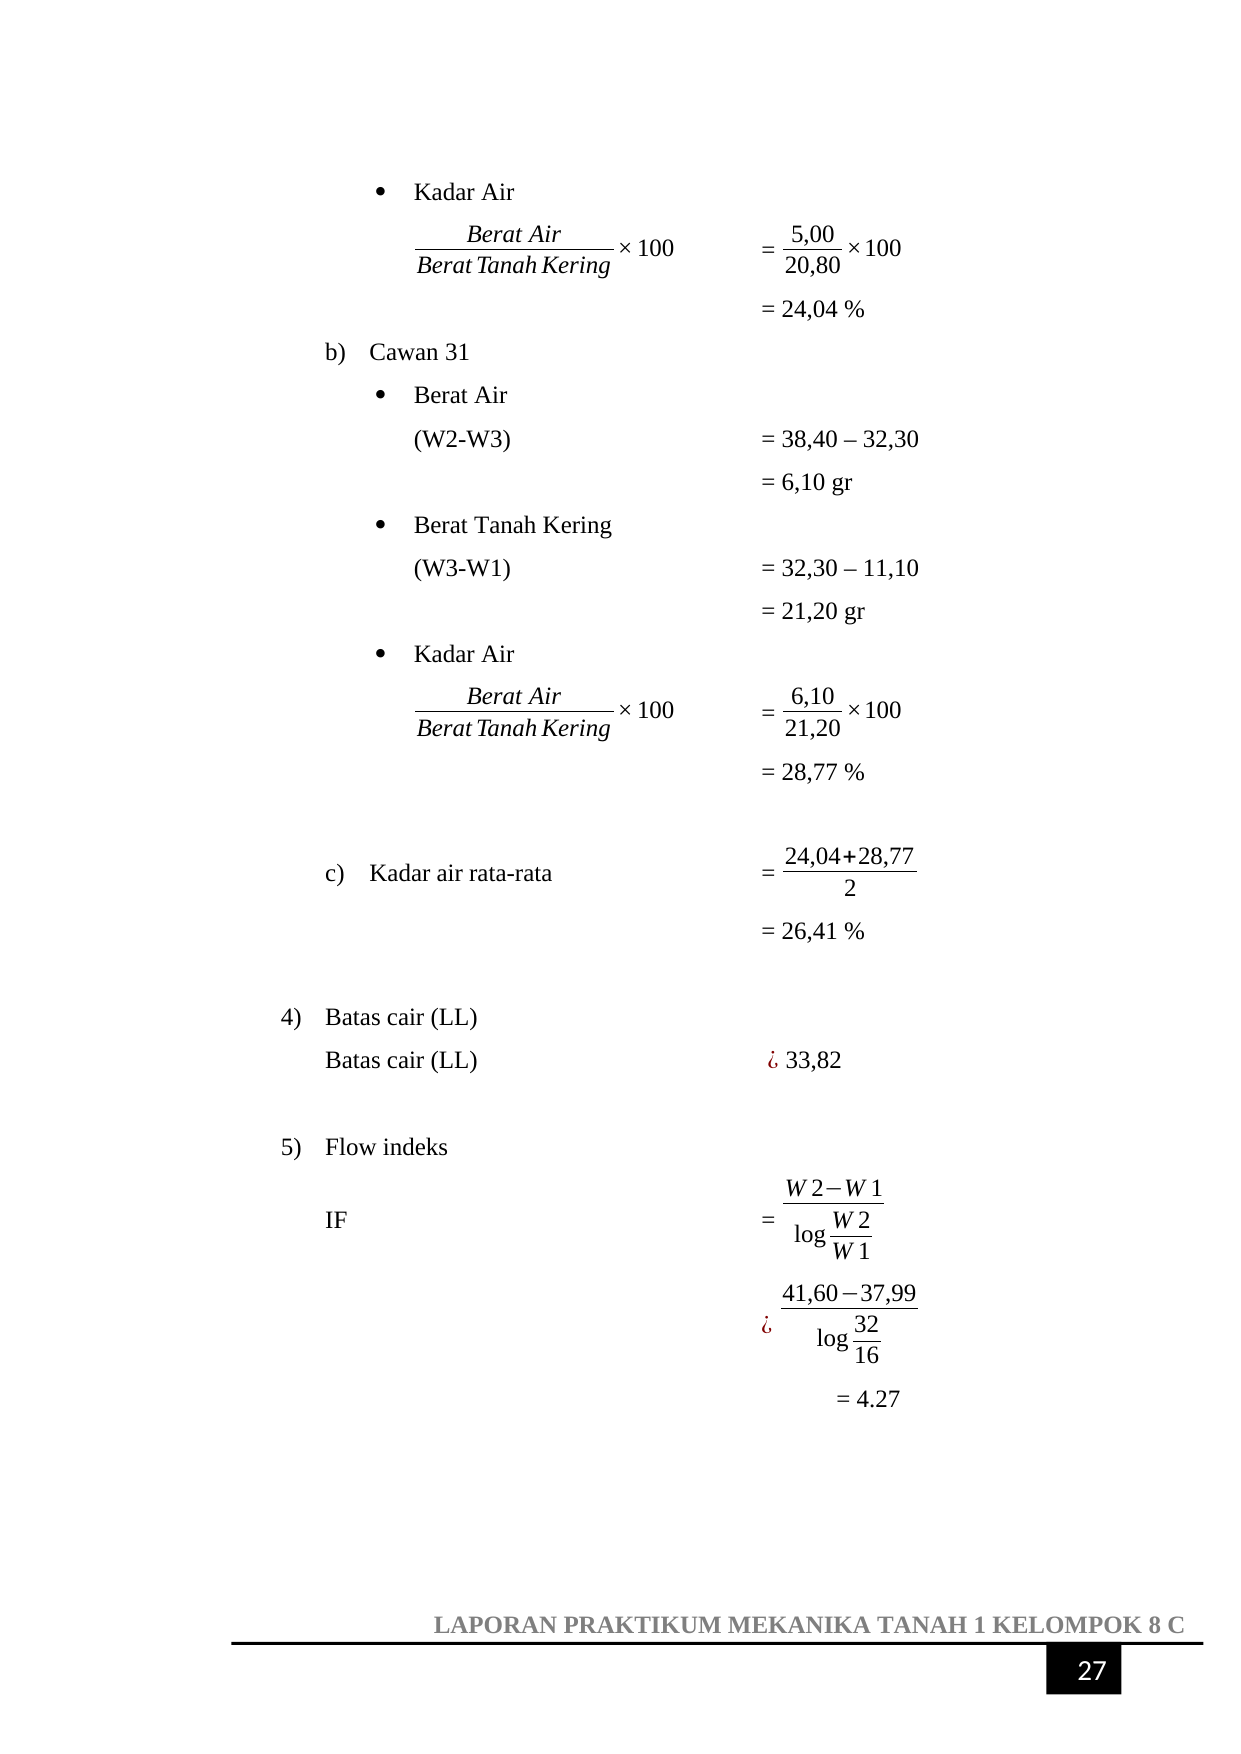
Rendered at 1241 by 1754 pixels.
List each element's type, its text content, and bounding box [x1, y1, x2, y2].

list Flow indeks [281, 1132, 1063, 1161]
list = [413, 682, 1063, 742]
text IF = = 4.27 [250, 1175, 1063, 1413]
list = 26,41 % [686, 916, 1063, 945]
list Kadar Air [376, 177, 1063, 206]
list Batas cair (LL) 33,82 [287, 1046, 1063, 1074]
list = 6,10 gr [413, 467, 1063, 496]
list = 21,20 gr [413, 596, 1063, 625]
list Berat Air [376, 381, 1063, 409]
list Cawan 31 [325, 337, 1063, 366]
list Berat Tanah Kering [376, 510, 1063, 539]
list Kadar air rata-rata = [325, 843, 1063, 902]
list = 24,04 % [413, 294, 1063, 323]
list Batas cair (LL) [281, 1002, 1063, 1031]
list (W2-W3) = 38,40 – 32,30 [413, 424, 1063, 452]
list = [413, 220, 1063, 280]
list (W3-W1) = 32,30 – 11,10 [413, 553, 1063, 582]
list Kadar Air [376, 639, 1063, 668]
list = 28,77 % [413, 757, 1063, 785]
